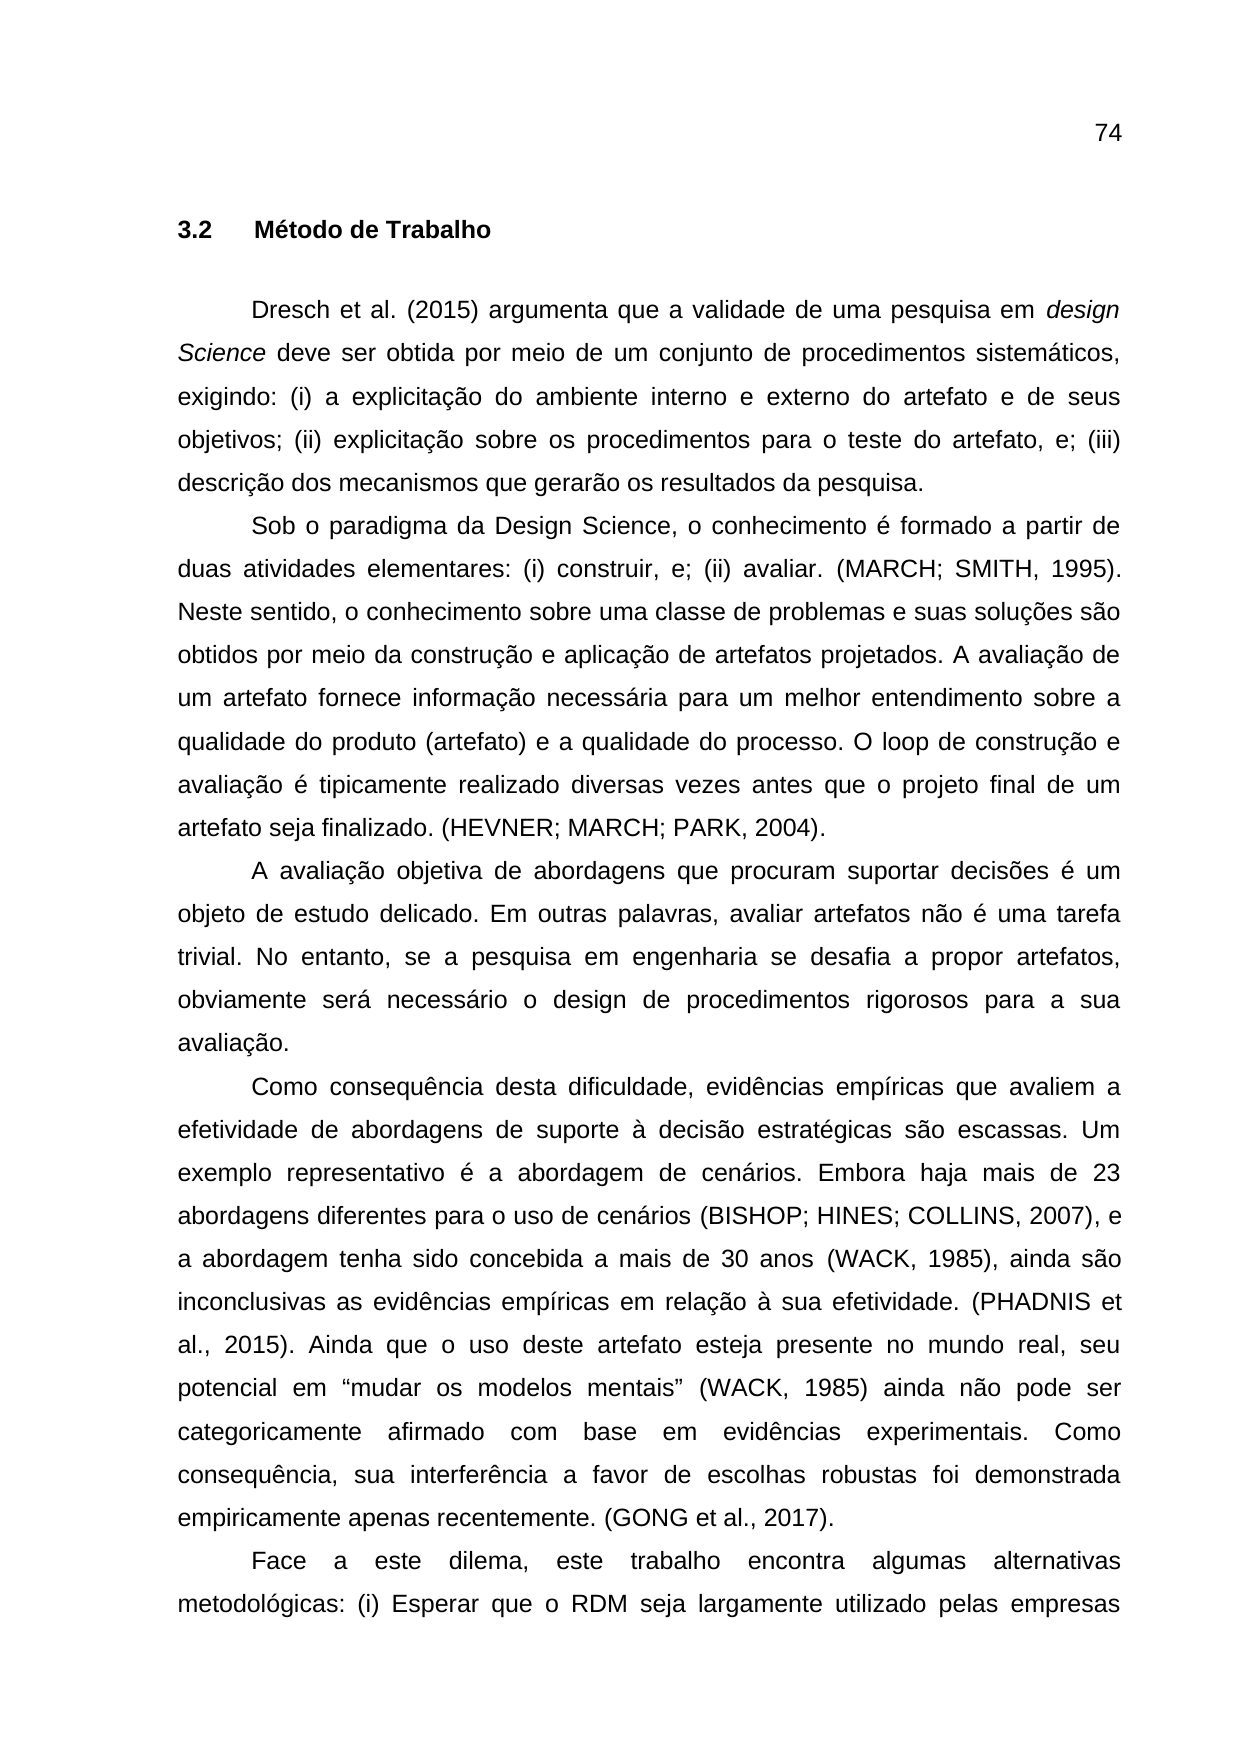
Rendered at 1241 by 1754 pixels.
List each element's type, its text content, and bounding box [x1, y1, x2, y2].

text Dresch et al. (2015) argumenta que a validade de uma pesquisa em design Science deve ser obtida por meio de um conjunto de procedimentos sistemáticos, exigindo: (i) a explicitação do ambiente interno e externo do artefato e de seus objetivos; (ii) explicitação sobre os procedimentos para o teste do artefato, e; (iii) descrição dos mecanismos que gerarão os resultados da pesquisa. [177, 295, 1122, 497]
text Como consequência desta dificuldade, evidências empíricas que avaliem a efetividade de abordagens de suporte à decisão estratégicas são escassas. Um exemplo representativo é a abordagem de cenários. Embora haja mais de 23 abordagens diferentes para o uso de cenários (BISHOP; HINES; COLLINS, 2007), e a abordagem tenha sido concebida a mais de 30 anos (WACK, 1985), ainda são inconclusivas as evidências empíricas em relação à sua efetividade. (PHADNIS et al., 2015). Ainda que o uso deste artefato esteja presente no mundo real, seu potencial em “mudar os modelos mentais” (WACK, 1985) ainda não pode ser categoricamente afirmado com base em evidências experimentais. Como consequência, sua interferência a favor de escolhas robustas foi demonstrada empiricamente apenas recentemente. (GONG et al., 2017). [177, 1072, 1122, 1532]
text A avaliação objetiva de abordagens que procuram suportar decisões é um objeto de estudo delicado. Em outras palavras, avaliar artefatos não é uma tarefa trivial. No entanto, se a pesquisa em engenharia se desafia a propor artefatos, obviamente será necessário o design de procedimentos rigorosos para a sua avaliação. [177, 856, 1122, 1057]
subtitle Método de Trabalho [177, 215, 1122, 243]
text Sob o paradigma da Design Science, o conhecimento é formado a partir de duas atividades elementares: (i) construir, e; (ii) avaliar. (MARCH; SMITH, 1995). Neste sentido, o conhecimento sobre uma classe de problemas e suas soluções são obtidos por meio da construção e aplicação de artefatos projetados. A avaliação de um artefato fornece informação necessária para um melhor entendimento sobre a qualidade do produto (artefato) e a qualidade do processo. O loop de construção e avaliação é tipicamente realizado diversas vezes antes que o projeto final de um artefato seja finalizado. (HEVNER; MARCH; PARK, 2004). [177, 511, 1122, 842]
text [177, 1546, 1122, 1618]
